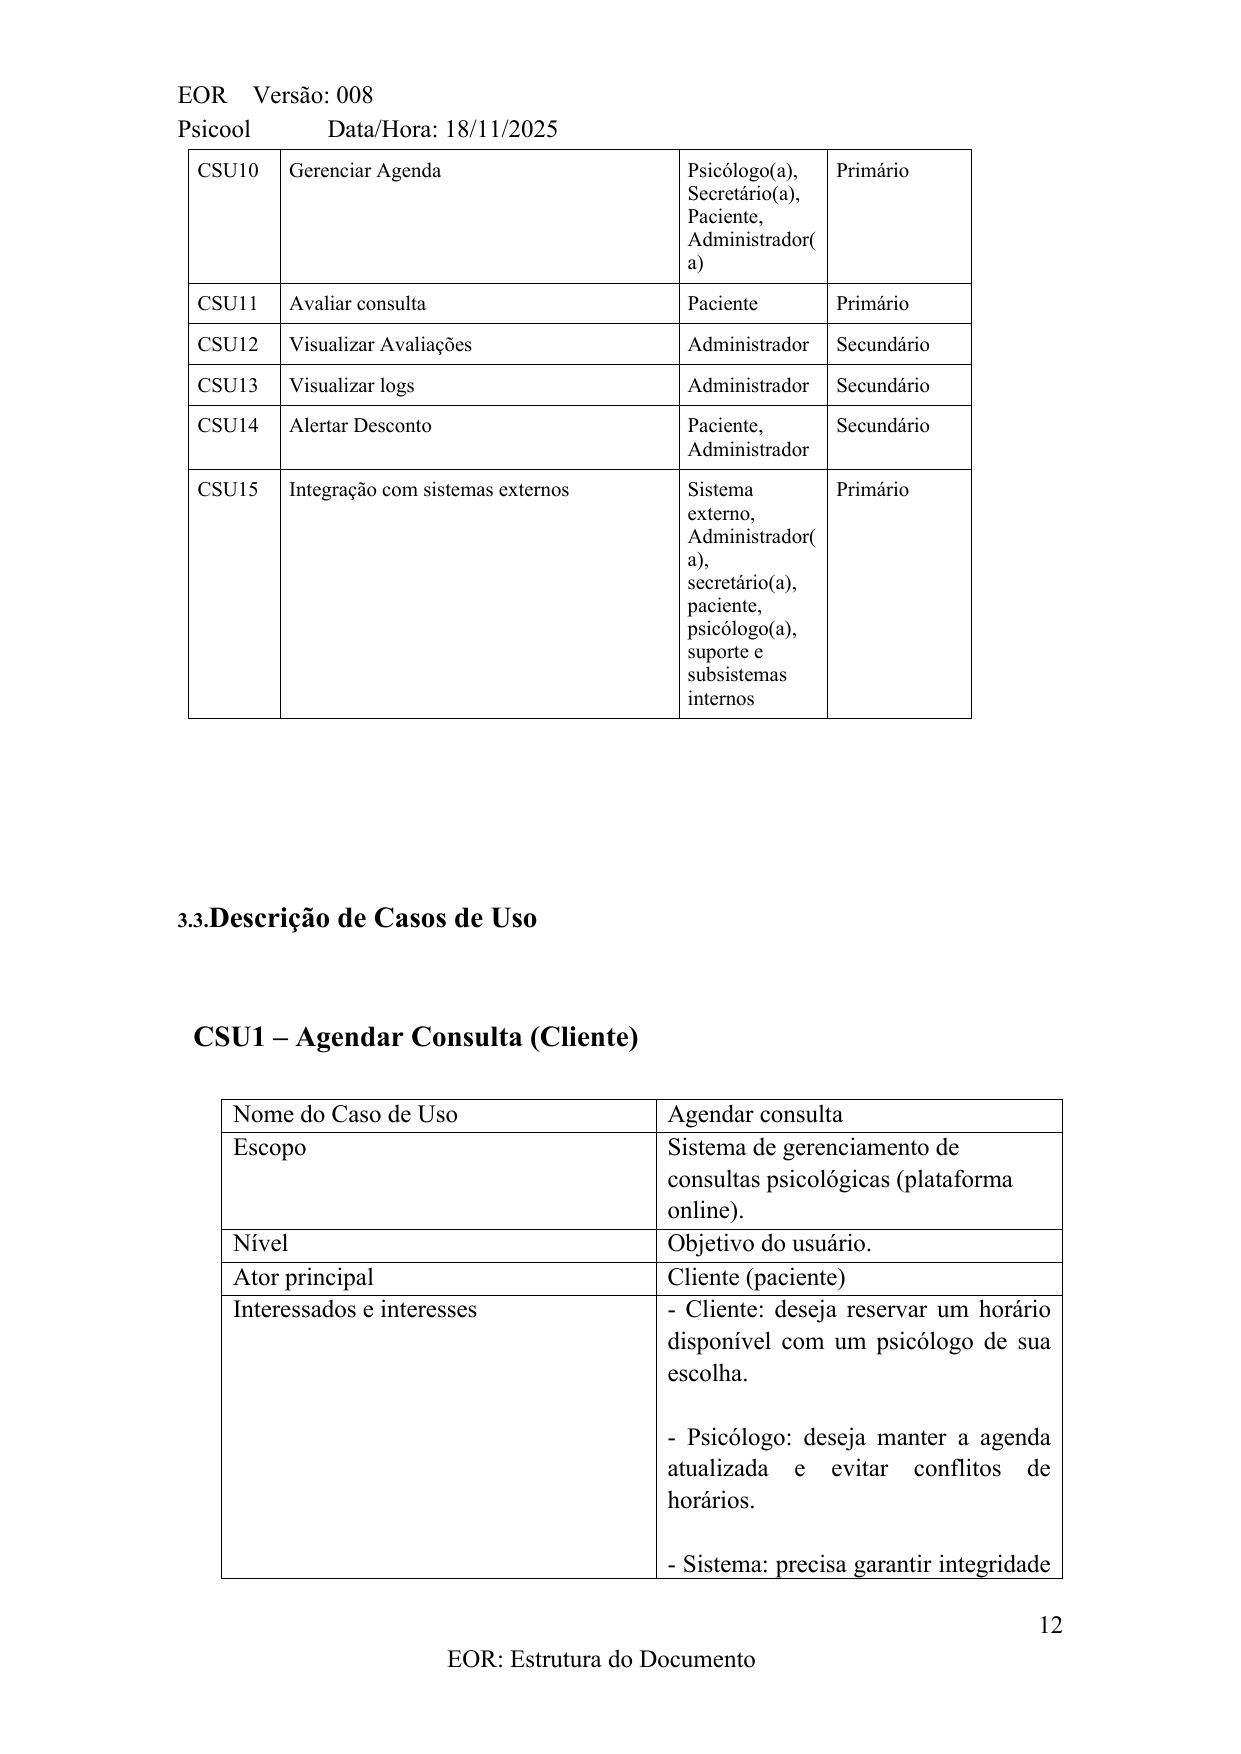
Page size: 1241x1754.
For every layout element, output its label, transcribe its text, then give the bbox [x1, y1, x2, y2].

table_cell Visualizar logs [281, 365, 679, 405]
table_cell Secundário [828, 406, 971, 469]
table_cell Nível [222, 1230, 656, 1262]
table_cell Ator principal [222, 1263, 656, 1294]
table_cell Objetivo do usuário. [657, 1230, 1062, 1262]
table_cell Primário [828, 150, 971, 282]
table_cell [657, 1296, 1062, 1577]
table_cell Secundário [828, 324, 971, 364]
table_header Nome do Caso de Uso [222, 1100, 656, 1132]
table_cell CSU13 [189, 365, 280, 405]
table_cell Cliente (paciente) [657, 1263, 1062, 1294]
table_cell Sistema externo, Administrador(a), secretário(a), paciente, psicólogo(a), suporte e subsistemas internos [680, 470, 827, 718]
table_cell Administrador [680, 324, 827, 364]
table_cell Paciente, Administrador [680, 406, 827, 469]
table_cell CSU15 [189, 470, 280, 718]
table_cell Integração com sistemas externos [281, 470, 679, 718]
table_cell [222, 1296, 656, 1577]
table_cell Administrador [680, 365, 827, 405]
table_cell Paciente [680, 284, 827, 323]
table_cell CSU14 [189, 406, 280, 469]
table_cell Alertar Desconto [281, 406, 679, 469]
subtitle CSU1 – Agendar Consulta (Cliente) [177, 1020, 1063, 1052]
subtitle Descrição de Casos de Uso [177, 901, 1063, 933]
table_cell Avaliar consulta [281, 284, 679, 323]
table_cell Visualizar Avaliações [281, 324, 679, 364]
table_cell Primário [828, 284, 971, 323]
table_cell Gerenciar Agenda [281, 150, 679, 282]
table_cell Secundário [828, 365, 971, 405]
table_cell CSU12 [189, 324, 280, 364]
table_cell Sistema de gerenciamento de consultas psicológicas (plataforma online). [657, 1133, 1062, 1228]
table_cell CSU11 [189, 284, 280, 323]
table_header Agendar consulta [657, 1100, 1062, 1132]
table_cell Escopo [222, 1133, 656, 1228]
table_cell Psicólogo(a), Secretário(a), Paciente, Administrador(a) [680, 150, 827, 282]
table_cell Primário [828, 470, 971, 718]
table_cell CSU10 [189, 150, 280, 282]
